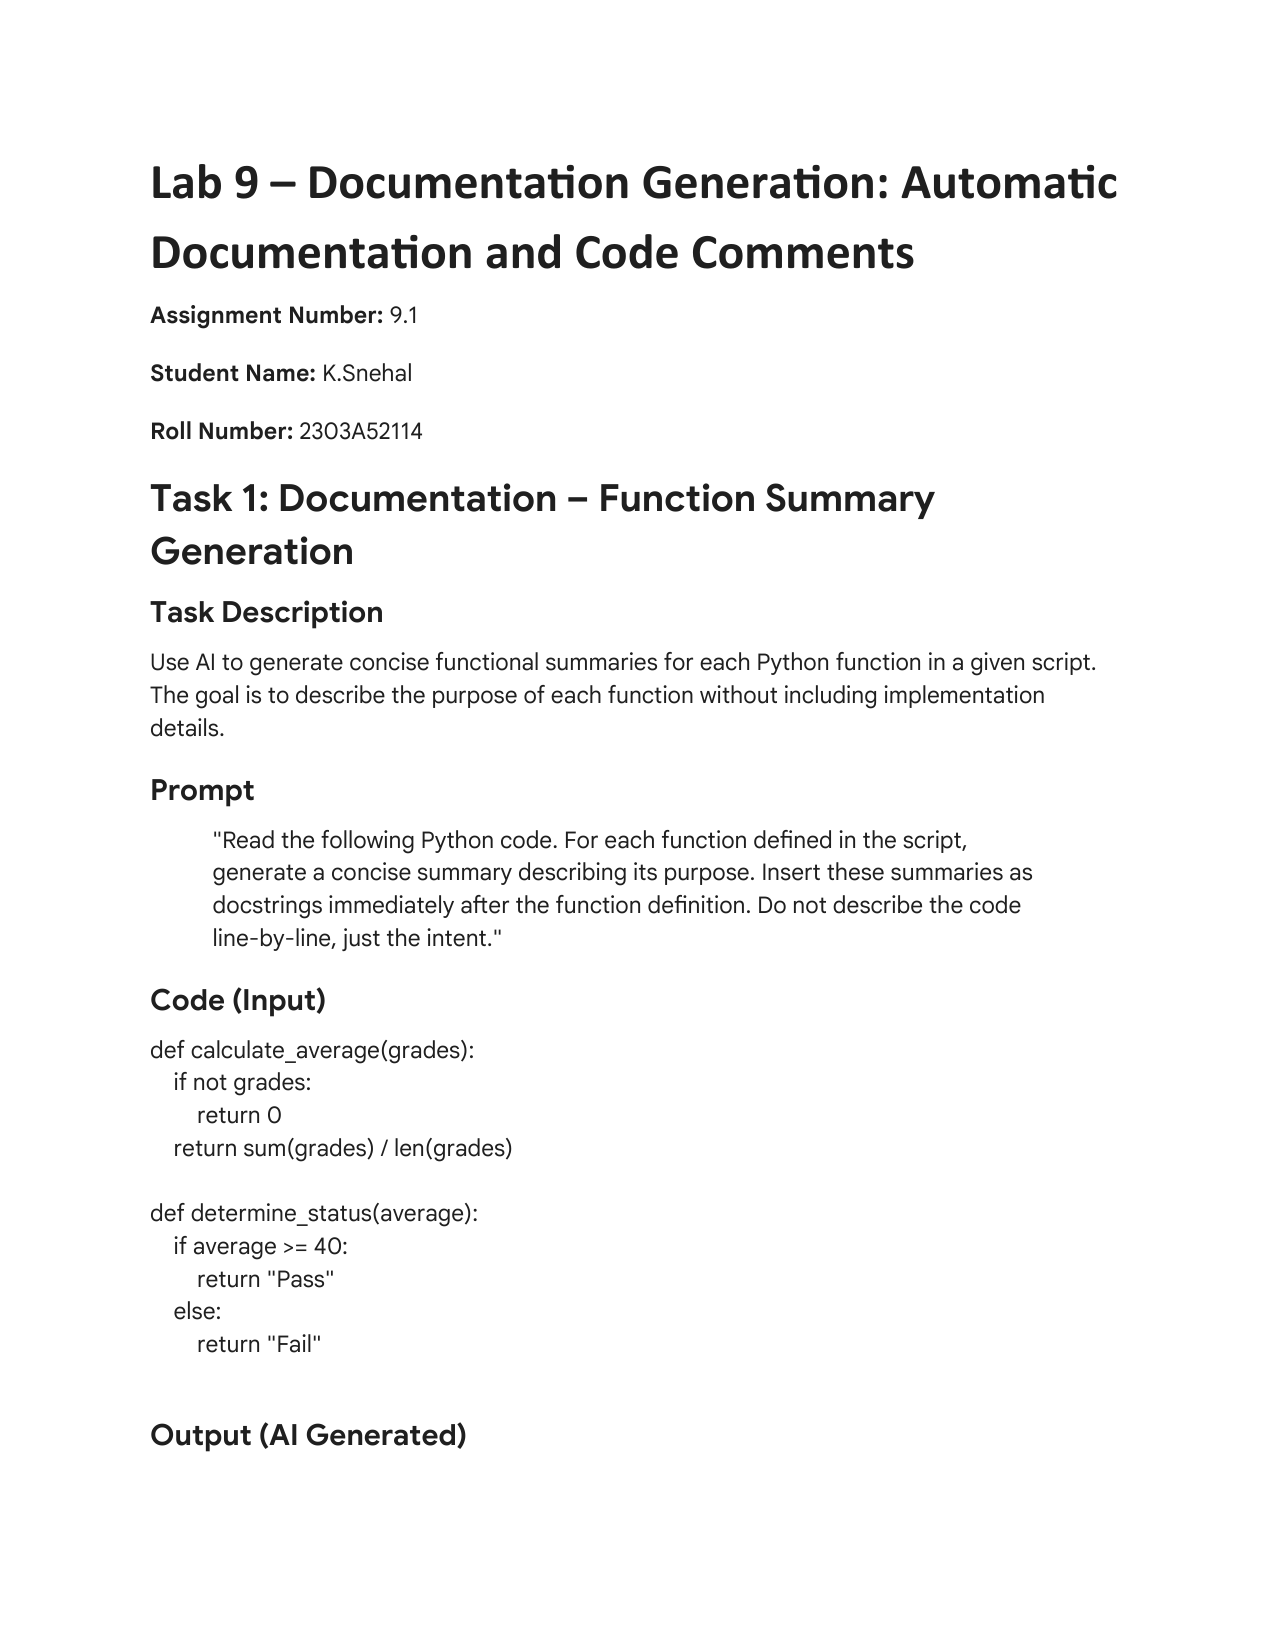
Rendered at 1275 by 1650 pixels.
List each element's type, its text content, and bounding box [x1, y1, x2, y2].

text Roll Number: 2303A52114 [150, 417, 1125, 446]
subtitle Prompt [150, 772, 1125, 808]
text Use AI to generate concise functional summaries for each Python function in a given script. The goal is to describe the purpose of each function without including implementation details. [150, 648, 1125, 743]
subtitle Code (Input) [150, 982, 1125, 1018]
subtitle Task Description [150, 594, 1125, 631]
subtitle Output (AI Generated) [150, 1418, 1125, 1454]
text Assignment Number: 9.1 [150, 302, 1125, 330]
subtitle Lab 9 – Documentation Generation: Automatic Documentation and Code Comments [150, 150, 1125, 281]
text def calculate_average(grades): if not grades: return 0 return sum(grades) / len(grades) def determine_status(average): if average >= 40: return "Pass" else: return "Fail" [150, 1036, 1125, 1389]
subtitle Task 1: Documentation – Function Summary Generation [150, 475, 1125, 575]
text Student Name: K.Snehal [150, 359, 1125, 388]
text "Read the following Python code. For each function defined in the script, generate a concise summary describing its purpose. Insert these summaries as docstrings immediately after the function definition. Do not describe the code line-by-line, just the intent." [212, 826, 1062, 953]
